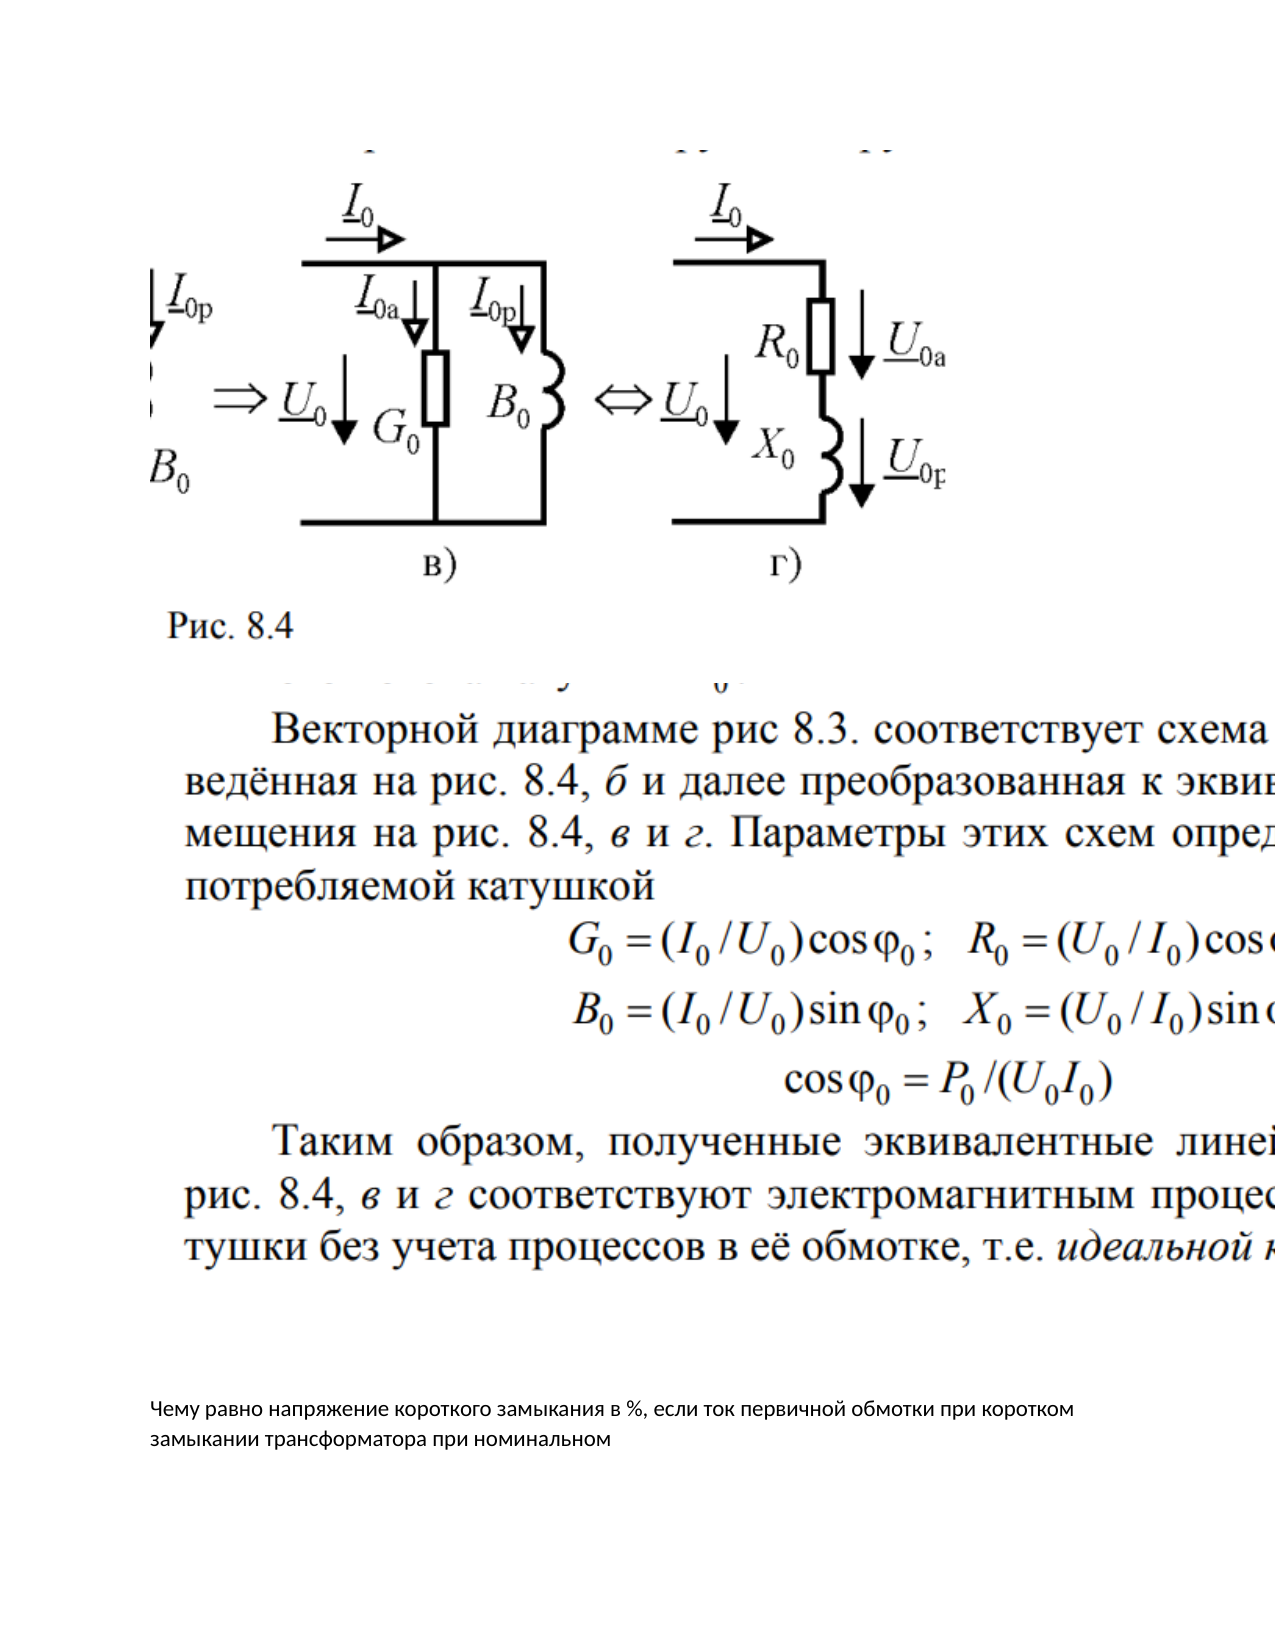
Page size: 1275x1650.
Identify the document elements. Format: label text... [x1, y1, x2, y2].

text Чему равно напряжение короткого замыкания в %, если ток первичной обмотки при коротком замыкании трансформатора при номинальном [150, 1394, 1125, 1452]
picture [150, 683, 1275, 1282]
picture [150, 150, 1072, 665]
